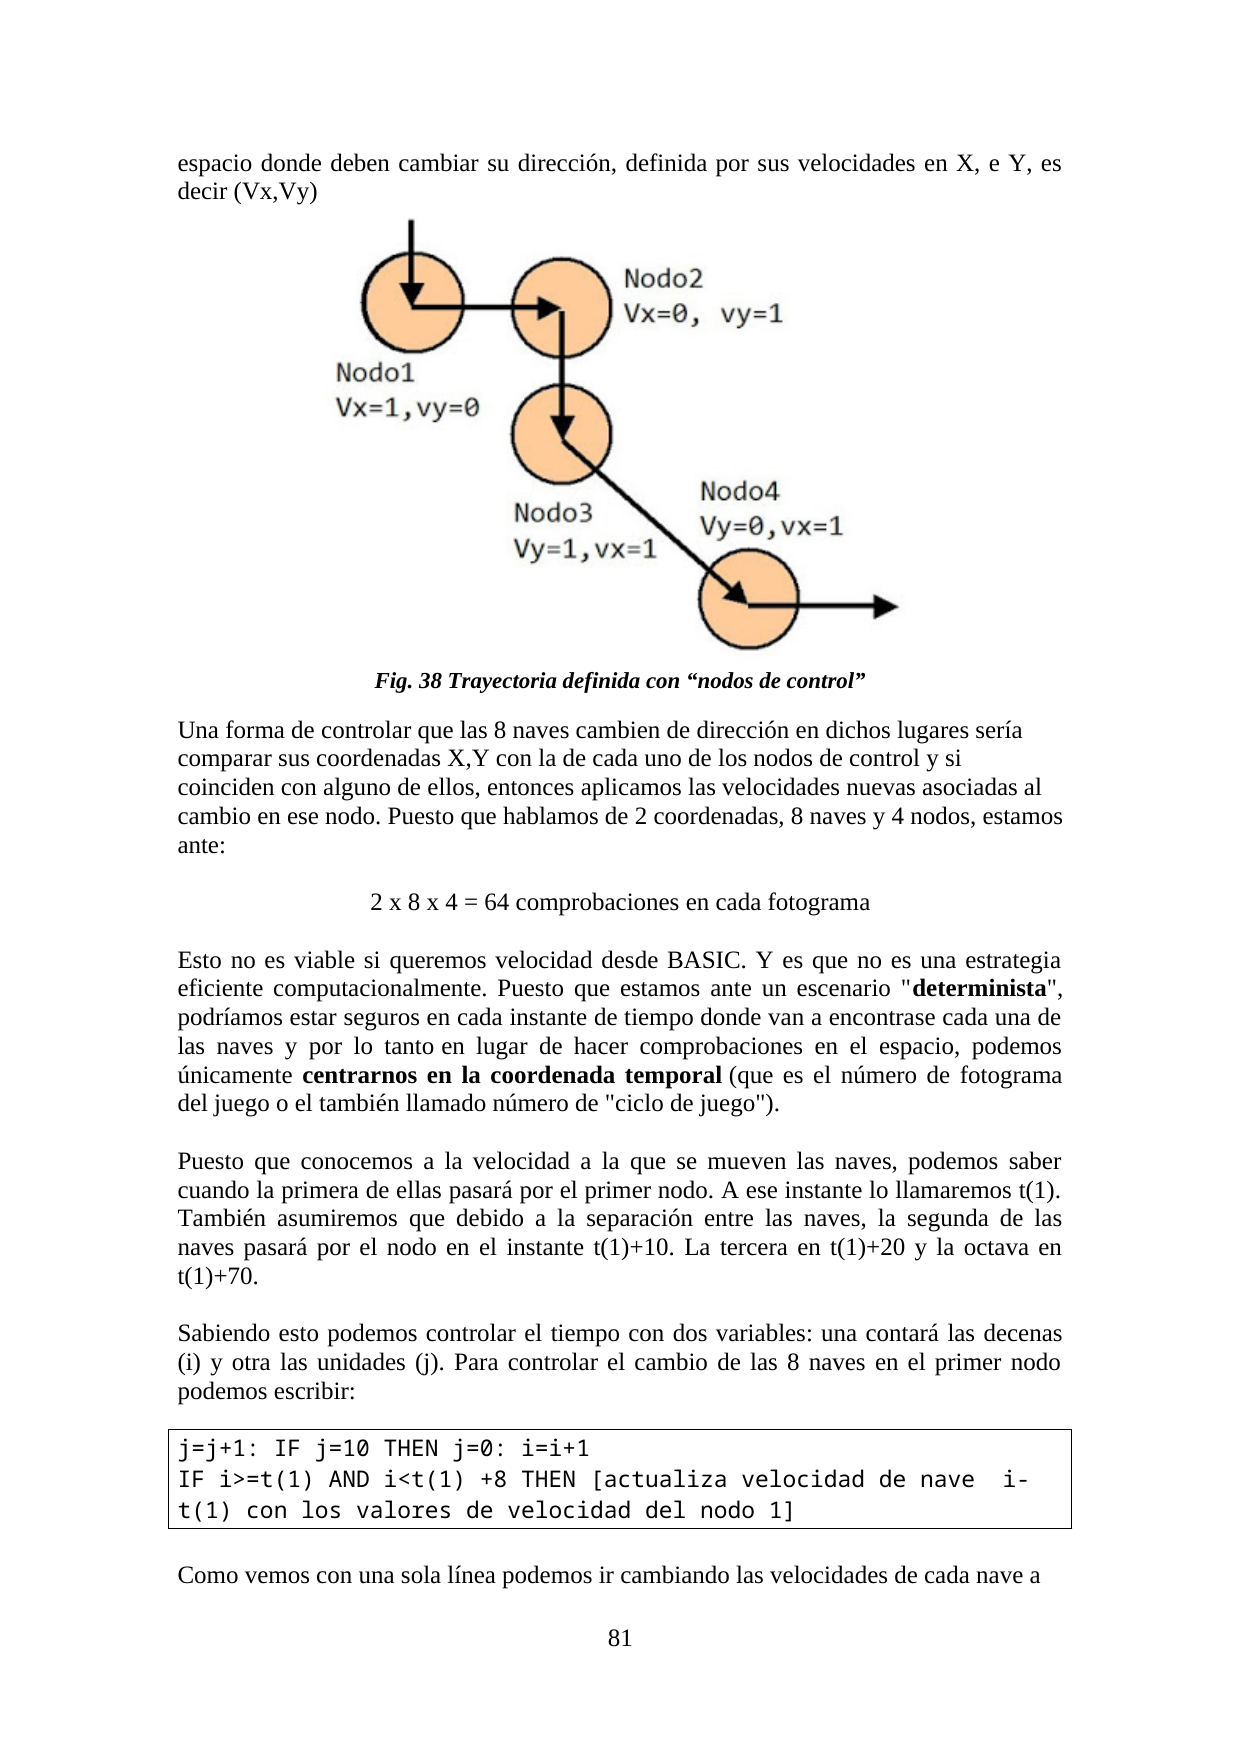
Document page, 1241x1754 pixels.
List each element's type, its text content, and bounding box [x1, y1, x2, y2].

picture [307, 205, 933, 668]
text 2 x 8 x 4 = 64 comprobaciones en cada fotograma [177, 858, 1063, 945]
text Fig. 38 Trayectoria definida con “nodos de control” [177, 668, 1063, 694]
text Puesto que conocemos a la velocidad a la que se mueven las naves, podemos saber cuando la primera de ellas pasará por el primer nodo. A ese instante lo llamaremos t(1). También asumiremos que debido a la separación entre las naves, la segunda de las naves pasará por el nodo en el instante t(1)+10. La tercera en t(1)+20 y la octava en t(1)+70. Sabiendo esto podemos controlar el tiempo con dos variables: una contará las decenas (i) y otra las unidades (j). Para controlar el cambio de las 8 naves en el primer nodo podemos escribir: [177, 1117, 1063, 1405]
text Una forma de controlar que las 8 naves cambien de dirección en dichos lugares sería comparar sus coordenadas X,Y con la de cada uno de los nodos de control y si coinciden con alguno de ellos, entonces aplicamos las velocidades nuevas asociadas al cambio en ese nodo. Puesto que hablamos de 2 coordenadas, 8 naves y 4 nodos, estamos ante: [177, 715, 1063, 858]
text j=j+1: IF j=10 THEN j=0: i=i+1 [169, 1430, 1071, 1460]
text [177, 148, 1063, 205]
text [177, 1529, 1063, 1589]
text IF i>=t(1) AND i<t(1) +8 THEN [actualiza velocidad de nave i-t(1) con los valores de velocidad del nodo 1] [169, 1460, 1071, 1528]
text Esto no es viable si queremos velocidad desde BASIC. Y es que no es una estrategia eficiente computacionalmente. Puesto que estamos ante un escenario "determinista", podríamos estar seguros en cada instante de tiempo donde van a encontrase cada una de las naves y por lo tanto en lugar de hacer comprobaciones en el espacio, podemos únicamente centrarnos en la coordenada temporal (que es el número de fotograma del juego o el también llamado número de "ciclo de juego"). [177, 945, 1063, 1117]
